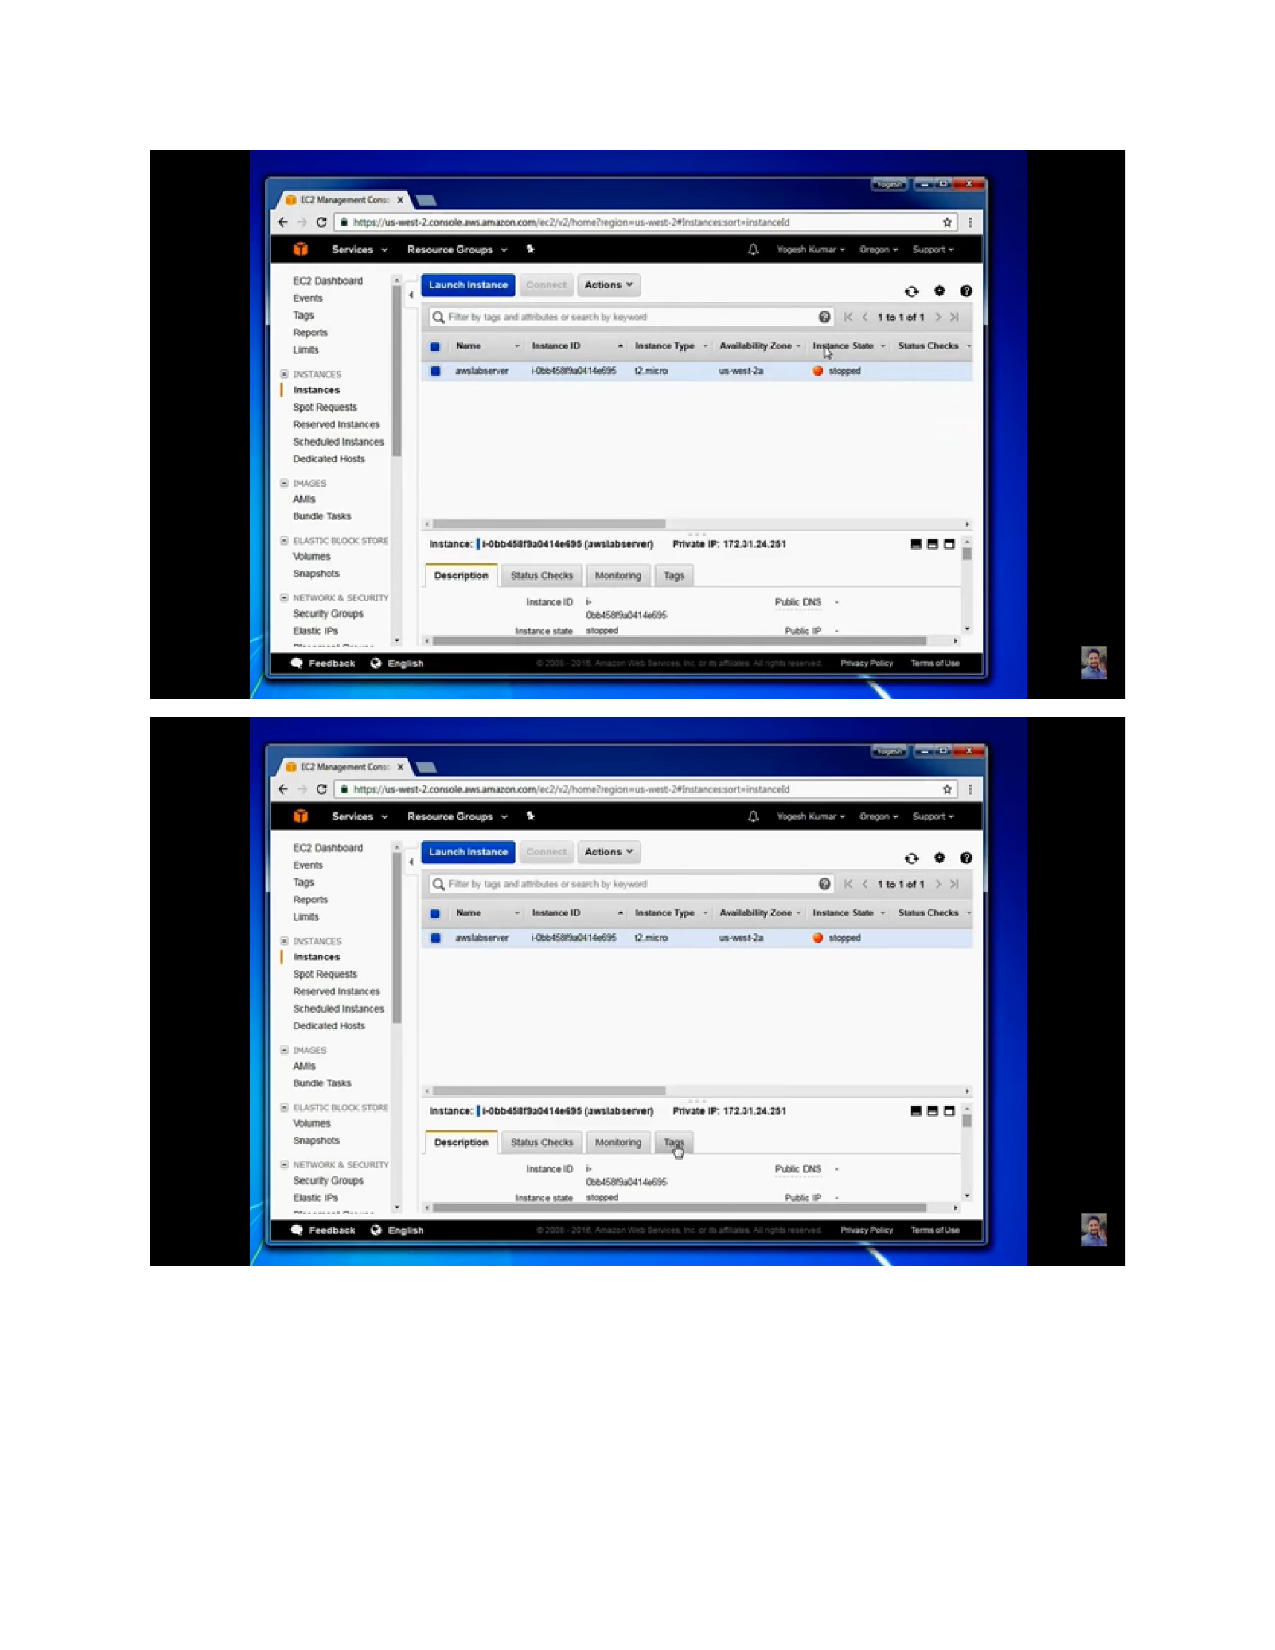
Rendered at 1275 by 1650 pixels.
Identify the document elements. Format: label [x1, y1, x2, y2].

picture [150, 150, 1125, 699]
picture [150, 717, 1125, 1266]
